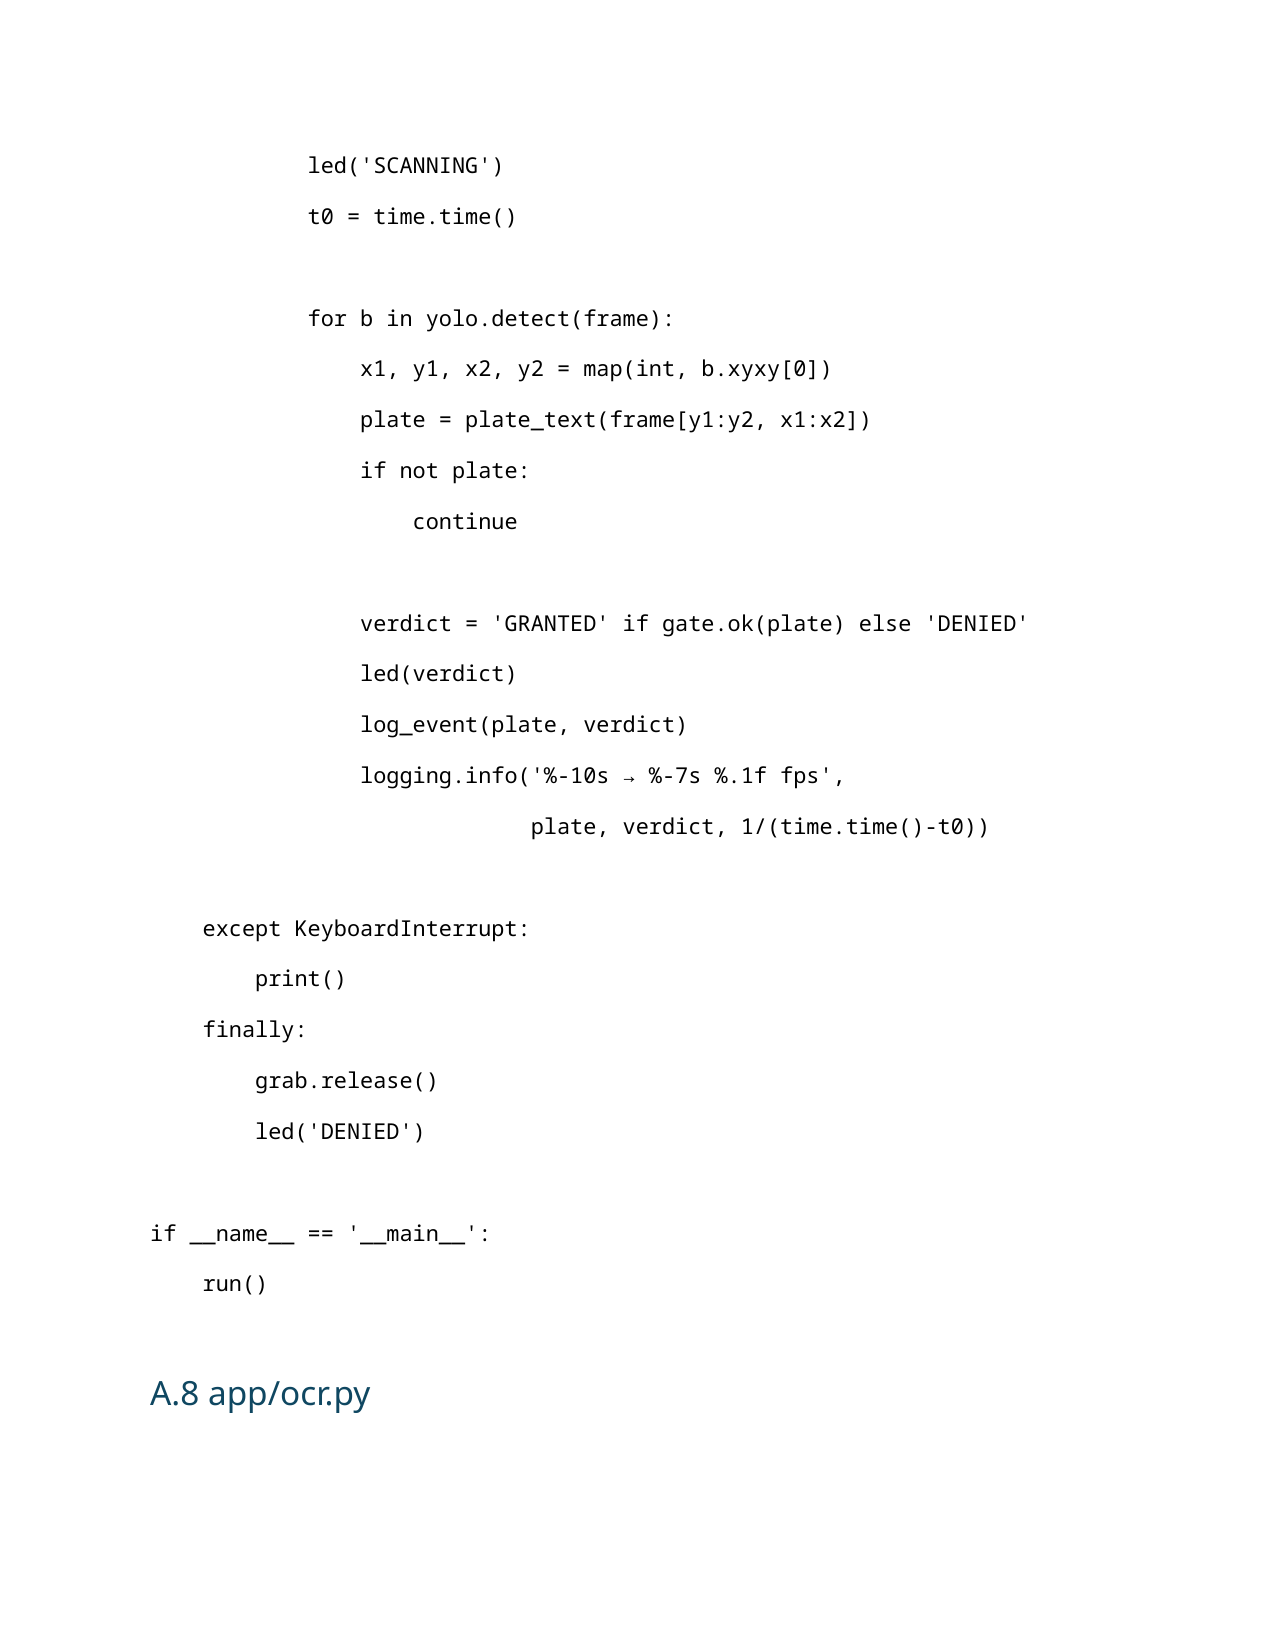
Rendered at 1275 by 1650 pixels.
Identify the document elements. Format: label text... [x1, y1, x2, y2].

text if not plate: [150, 455, 1125, 485]
text print() [150, 963, 1125, 993]
text log_event(plate, verdict) [150, 709, 1125, 739]
text plate, verdict, 1/(time.time()-t0)) [150, 811, 1125, 841]
text verdict = 'GRANTED' if gate.ok(plate) else 'DENIED' [150, 607, 1125, 637]
text plate = plate_text(frame[y1:y2, x1:x2]) [150, 404, 1125, 434]
text led('DENIED') [150, 1116, 1125, 1146]
text run() [150, 1268, 1125, 1298]
text continue [150, 506, 1125, 536]
text led('SCANNING') [150, 150, 1125, 180]
text grab.release() [150, 1065, 1125, 1095]
text x1, y1, x2, y2 = map(int, b.xyxy[0]) [150, 353, 1125, 383]
text led(verdict) [150, 658, 1125, 688]
text if __name__ == '__main__': [150, 1217, 1125, 1247]
text for b in yolo.detect(frame): [150, 302, 1125, 332]
text except KeyboardInterrupt: [150, 912, 1125, 942]
text t0 = time.time() [150, 201, 1125, 231]
subtitle A.8 app/ocr.py [150, 1370, 1125, 1415]
text finally: [150, 1014, 1125, 1044]
text logging.info('%-10s → %-7s %.1f fps', [150, 760, 1125, 790]
